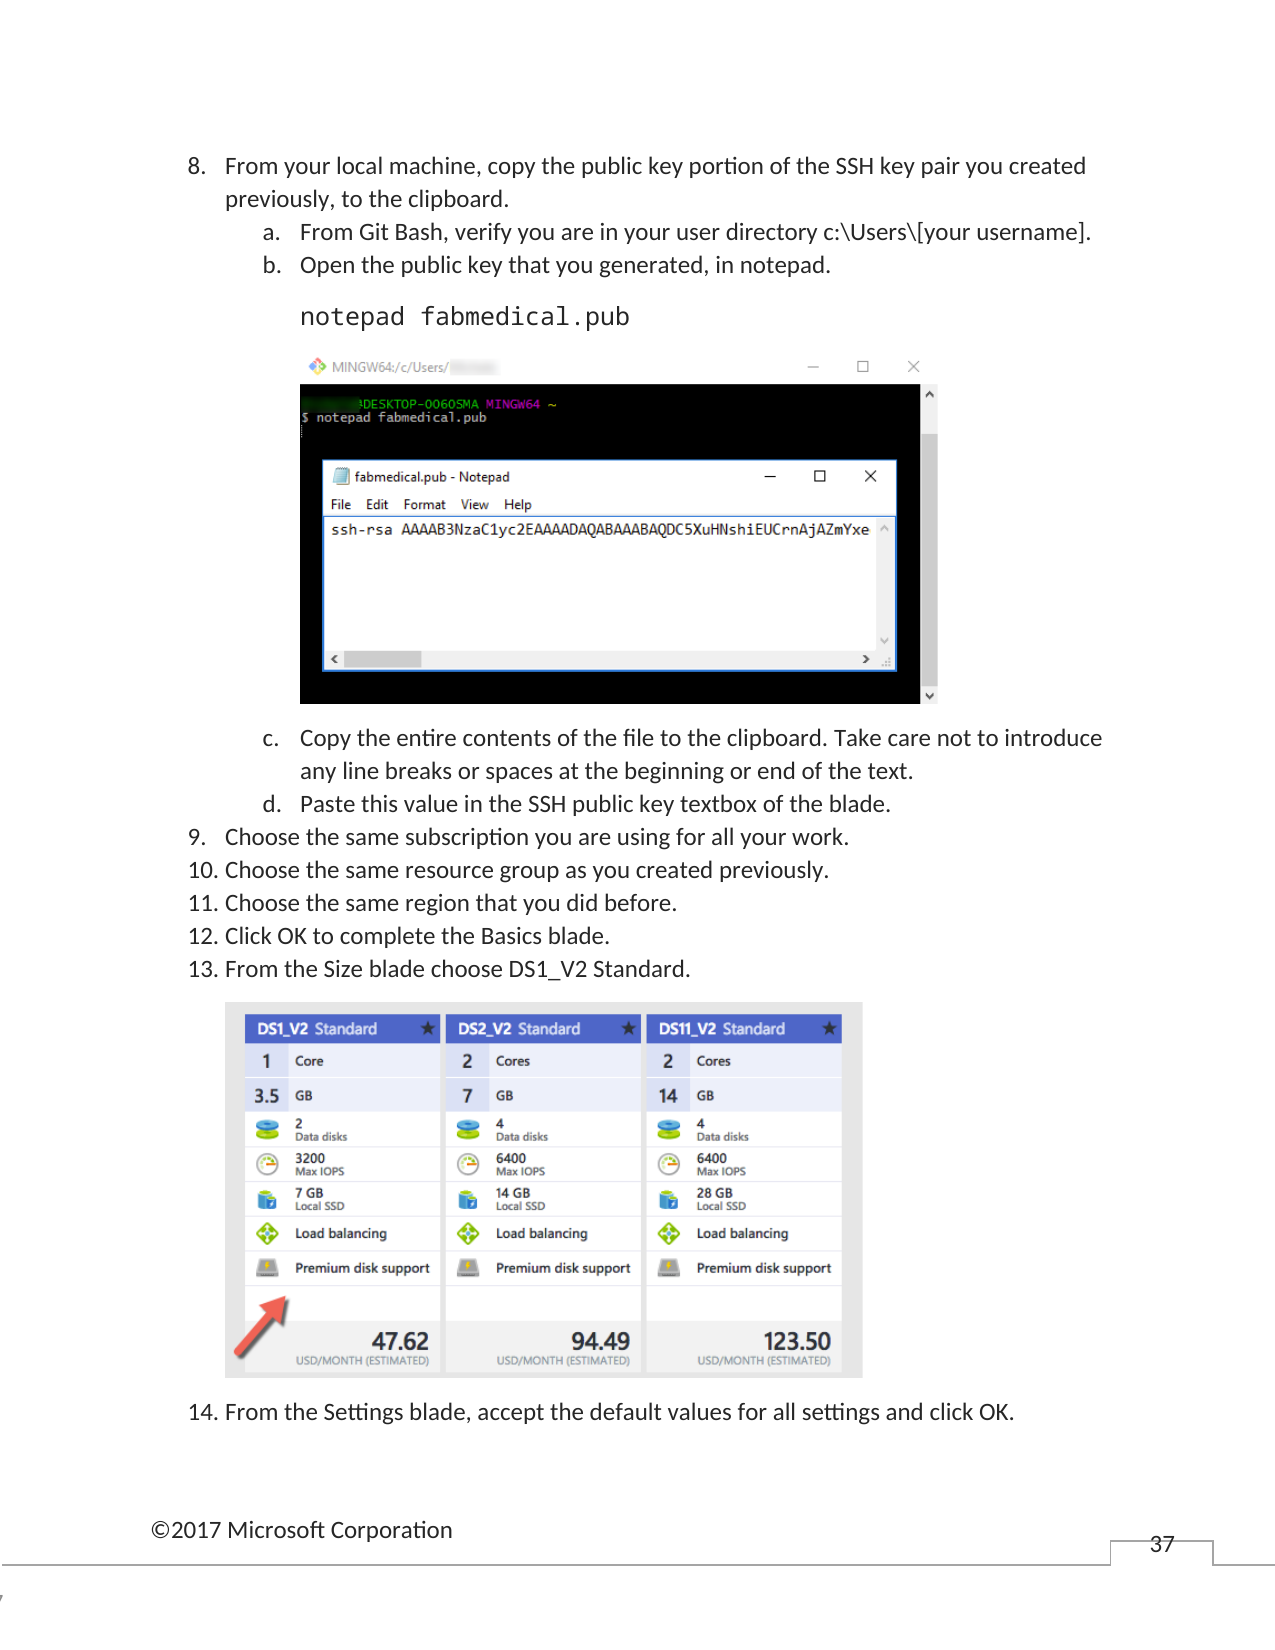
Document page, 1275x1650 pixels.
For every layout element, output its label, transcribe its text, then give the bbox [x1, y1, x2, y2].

list From Git Bash, verify you are in your user directory c:\Users\[your username]. [262, 216, 1125, 246]
picture [300, 351, 938, 704]
list From the Size blade choose DS1_V2 Standard. [187, 953, 1125, 983]
picture [225, 1002, 863, 1378]
list From the Settings blade, accept the default values for all settings and click OK. [187, 1396, 1125, 1427]
list Choose the same region that you did before. [187, 887, 1125, 918]
text notepad fabmedical.pub [262, 298, 1125, 332]
list Choose the same resource group as you created previously. [187, 854, 1125, 885]
list Click OK to complete the Basics blade. [187, 920, 1125, 951]
list Paste this value in the SSH public key textbox of the blade. [262, 788, 1125, 819]
list From your local machine, copy the public key portion of the SSH key pair you created previously, to the clipboard. [187, 150, 1125, 213]
list Open the public key that you generated, in notepad. [262, 249, 1125, 279]
list Copy the entire contents of the file to the clipboard. Take care not to introduce any line breaks or spaces at the beginning or end of the text. [262, 722, 1125, 786]
list Choose the same subscription you are using for all your work. [187, 821, 1125, 852]
